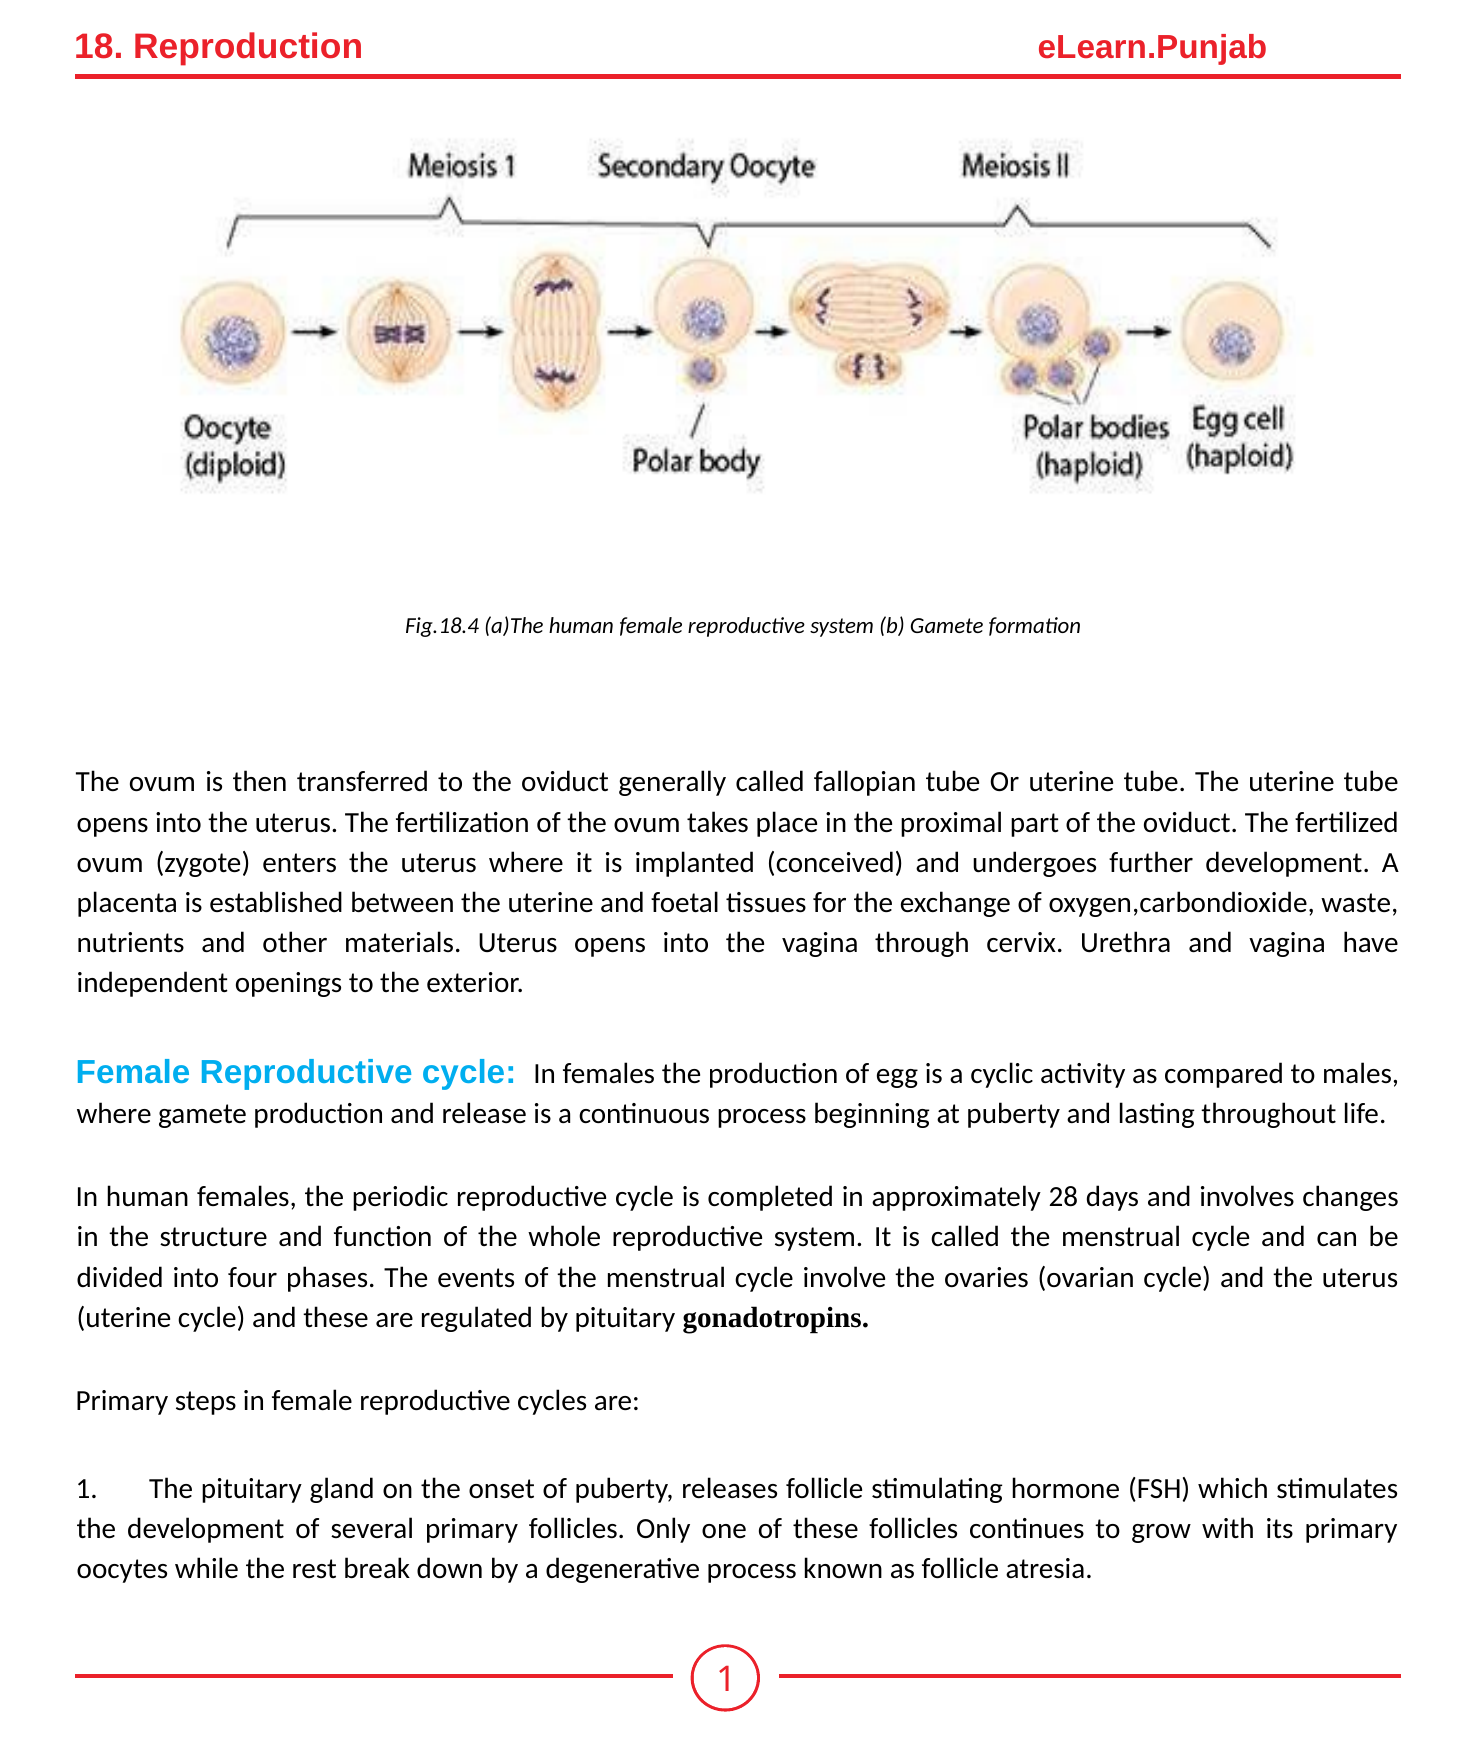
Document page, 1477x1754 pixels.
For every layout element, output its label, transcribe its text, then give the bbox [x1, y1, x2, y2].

text In human females, the periodic reproductive cycle is completed in approximately 28 days and involves changes in the structure and function of the whole reproductive system. It is called the menstrual cycle and can be divided into four phases. The events of the menstrual cycle involve the ovaries (ovarian cycle) and the uterus (uterine cycle) and these are regulated by pituitary gonadotropins. [75, 1178, 1400, 1334]
picture [75, 81, 1402, 573]
text Fig.18.4 (a)The human female reproductive system (b) Gamete formation [255, 611, 1234, 639]
text Female Reproductive cycle: In females the production of egg is a cyclic activity as compared to males, where gamete production and release is a continuous process beginning at puberty and lasting throughout life. [75, 1052, 1400, 1131]
list The pituitary gland on the onset of puberty, releases follicle stimulating hormone (FSH) which stimulates the development of several primary follicles. Only one of these follicles continues to grow with its primary oocytes while the rest break down by a degenerative process known as follicle atresia. [75, 1470, 1400, 1586]
text The ovum is then transferred to the oviduct generally called fallopian tube Or uterine tube. The uterine tube opens into the uterus. The fertilization of the ovum takes place in the proximal part of the oviduct. The fertilized ovum (zygote) enters the uterus where it is implanted (conceived) and undergoes further development. A placenta is established between the uterine and foetal tissues for the exchange of oxygen,carbondioxide, waste, nutrients and other materials. Uterus opens into the vagina through cervix. Urethra and vagina have independent openings to the exterior. [75, 763, 1400, 1000]
text Primary steps in female reproductive cycles are: [75, 1382, 1400, 1418]
